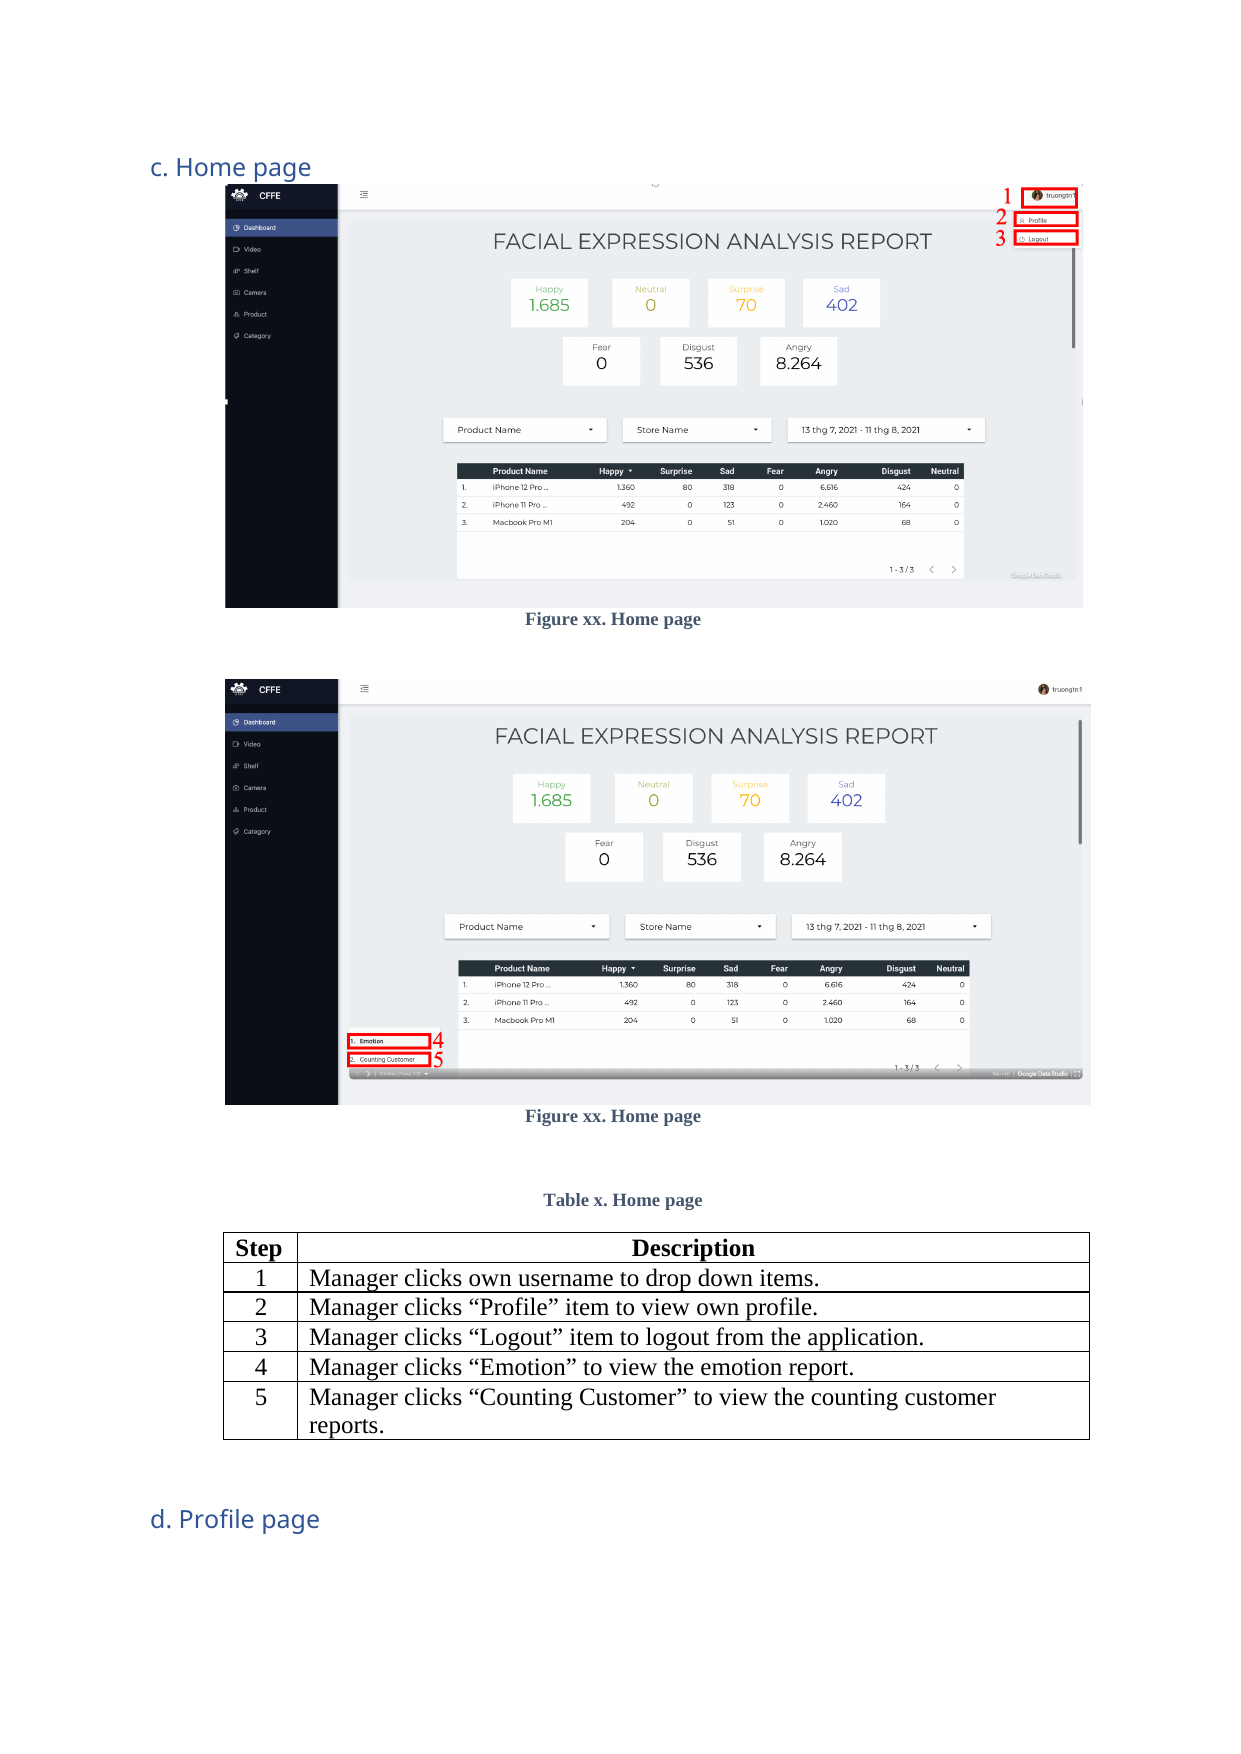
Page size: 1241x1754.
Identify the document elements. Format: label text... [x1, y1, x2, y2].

table_cell Manager clicks “Counting Customer” to view the counting customer reports. [298, 1382, 1089, 1439]
table_cell 2 [224, 1293, 297, 1321]
subtitle c. Home page [150, 150, 1096, 184]
table_header Description [298, 1233, 1089, 1262]
text Table x. Home page [150, 1189, 1096, 1211]
table_cell Manager clicks own username to drop down items. [298, 1263, 1089, 1291]
picture [225, 184, 1084, 608]
table_cell Manager clicks “Profile” item to view own profile. [298, 1293, 1089, 1321]
table_header Step [224, 1233, 297, 1262]
table_cell 4 [224, 1352, 297, 1381]
table_cell 1 [224, 1263, 297, 1291]
table_cell 5 [224, 1382, 297, 1439]
subtitle d. Profile page [150, 1502, 1096, 1536]
table_cell Manager clicks “Logout” item to logout from the application. [298, 1322, 1089, 1351]
table_cell Manager clicks “Emotion” to view the emotion report. [298, 1352, 1089, 1381]
text Figure xx. Home page [450, 608, 1096, 629]
text Figure xx. Home page [450, 1104, 1096, 1126]
picture [225, 679, 1091, 1105]
table_cell 3 [224, 1322, 297, 1351]
